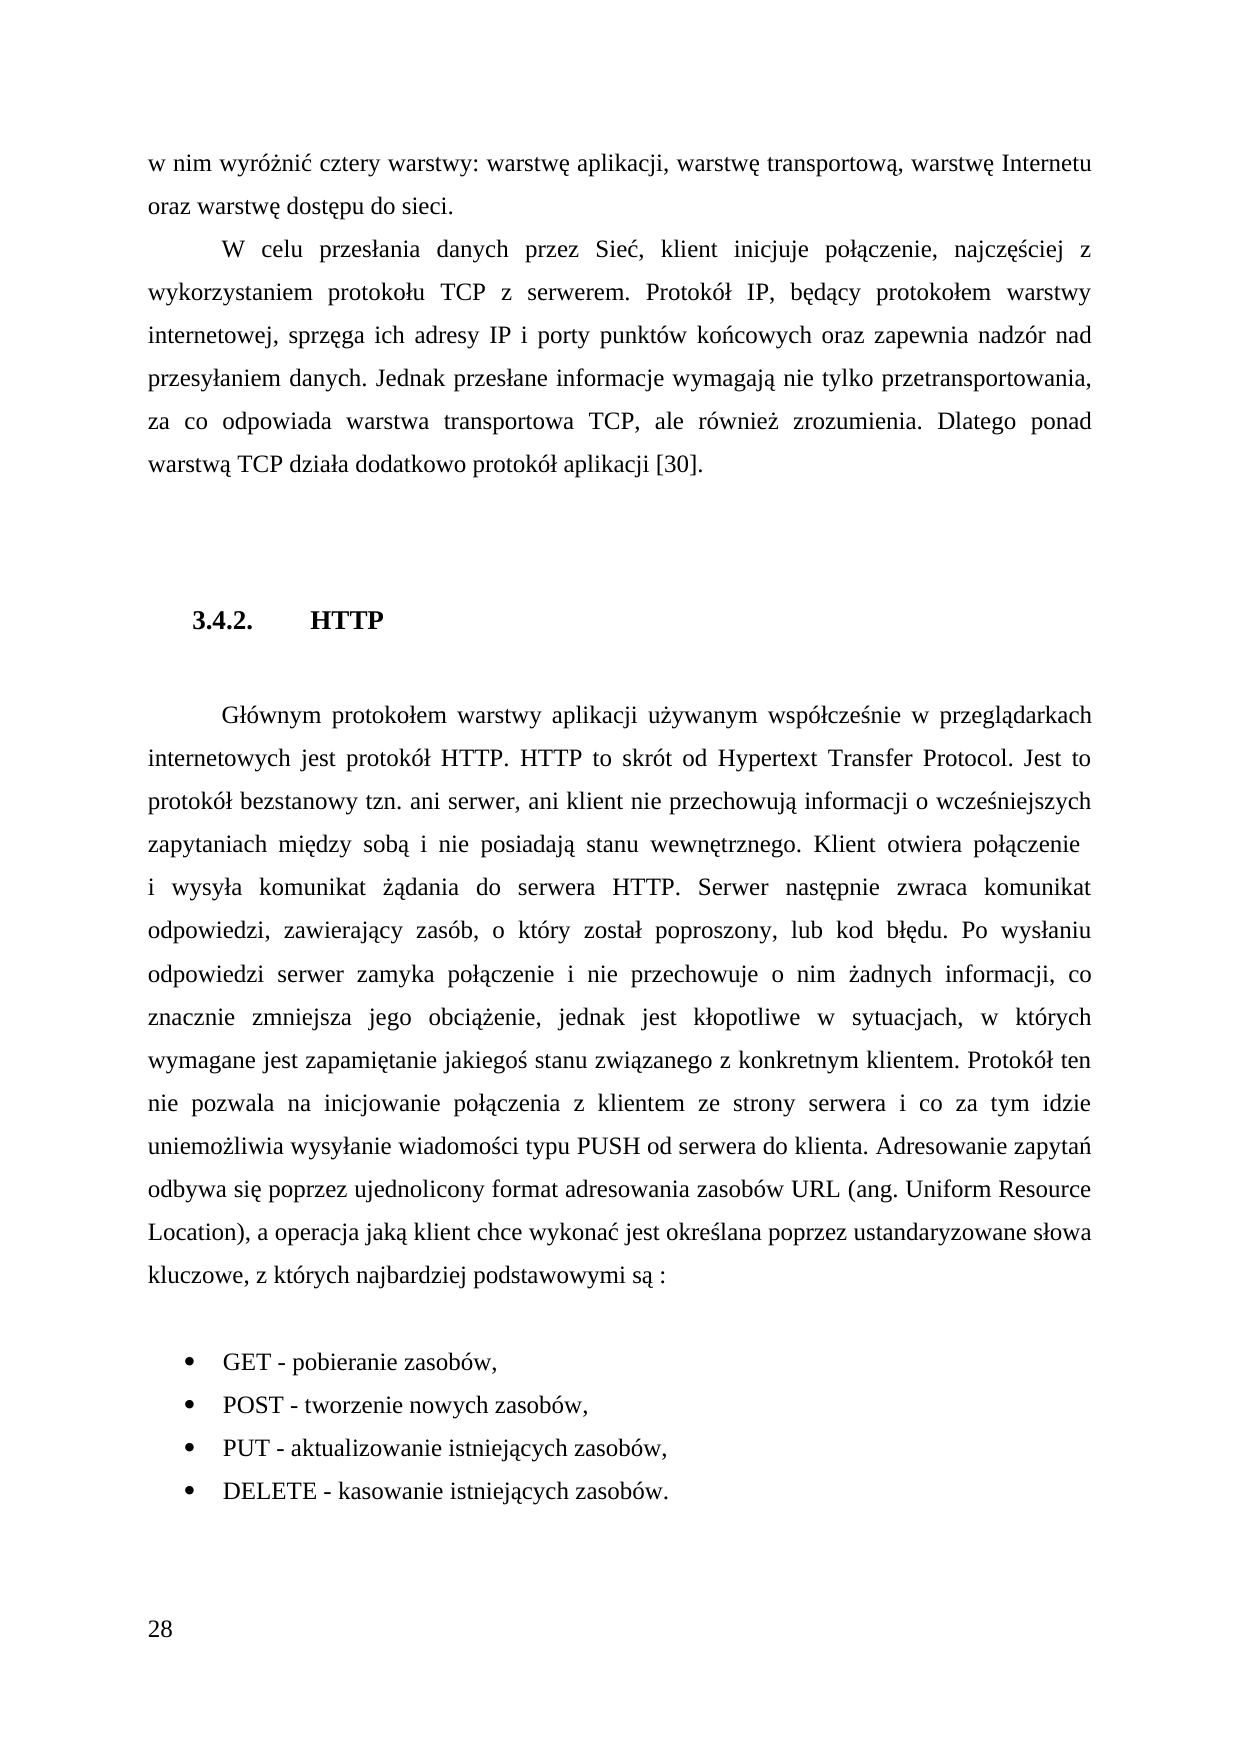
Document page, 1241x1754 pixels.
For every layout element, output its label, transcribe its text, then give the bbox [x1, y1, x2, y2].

subtitle HTTP [192, 604, 1092, 635]
list DELETE - kasowanie istniejących zasobów. [185, 1476, 1092, 1505]
list PUT - aktualizowanie istniejących zasobów, [185, 1433, 1092, 1462]
text W celu przesłania danych przez Sieć, klient inicjuje połączenie, najczęściej z wykorzystaniem protokołu TCP z serwerem. Protokół IP, będący protokołem warstwy internetowej, sprzęga ich adresy IP i porty punktów końcowych oraz zapewnia nadzór nad przesyłaniem danych. Jednak przesłane informacje wymagają nie tylko przetransportowania, za co odpowiada warstwa transportowa TCP, ale również zrozumienia. Dlatego ponad warstwą TCP działa dodatkowo protokół aplikacji [30]. [148, 234, 1092, 478]
list GET - pobieranie zasobów, [185, 1347, 1092, 1376]
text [148, 148, 1092, 219]
text Głównym protokołem warstwy aplikacji używanym współcześnie w przeglądarkach internetowych jest protokół HTTP. HTTP to skrót od Hypertext Transfer Protocol. Jest to protokół bezstanowy tzn. ani serwer, ani klient nie przechowują informacji o wcześniejszych zapytaniach między sobą i nie posiadają stanu wewnętrznego. Klient otwiera połączenie i wysyła komunikat żądania do serwera HTTP. Serwer następnie zwraca komunikat odpowiedzi, zawierający zasób, o który został poproszony, lub kod błędu. Po wysłaniu odpowiedzi serwer zamyka połączenie i nie przechowuje o nim żadnych informacji, co znacznie zmniejsza jego obciążenie, jednak jest kłopotliwe w sytuacjach, w których wymagane jest zapamiętanie jakiegoś stanu związanego z konkretnym klientem. Protokół ten nie pozwala na inicjowanie połączenia z klientem ze strony serwera i co za tym idzie uniemożliwia wysyłanie wiadomości typu PUSH od serwera do klienta. Adresowanie zapytań odbywa się poprzez ujednolicony format adresowania zasobów URL (ang. Uniform Resource Location), a operacja jaką klient chce wykonać jest określana poprzez ustandaryzowane słowa kluczowe, z których najbardziej podstawowymi są : [148, 700, 1092, 1289]
list POST - tworzenie nowych zasobów, [185, 1390, 1092, 1419]
